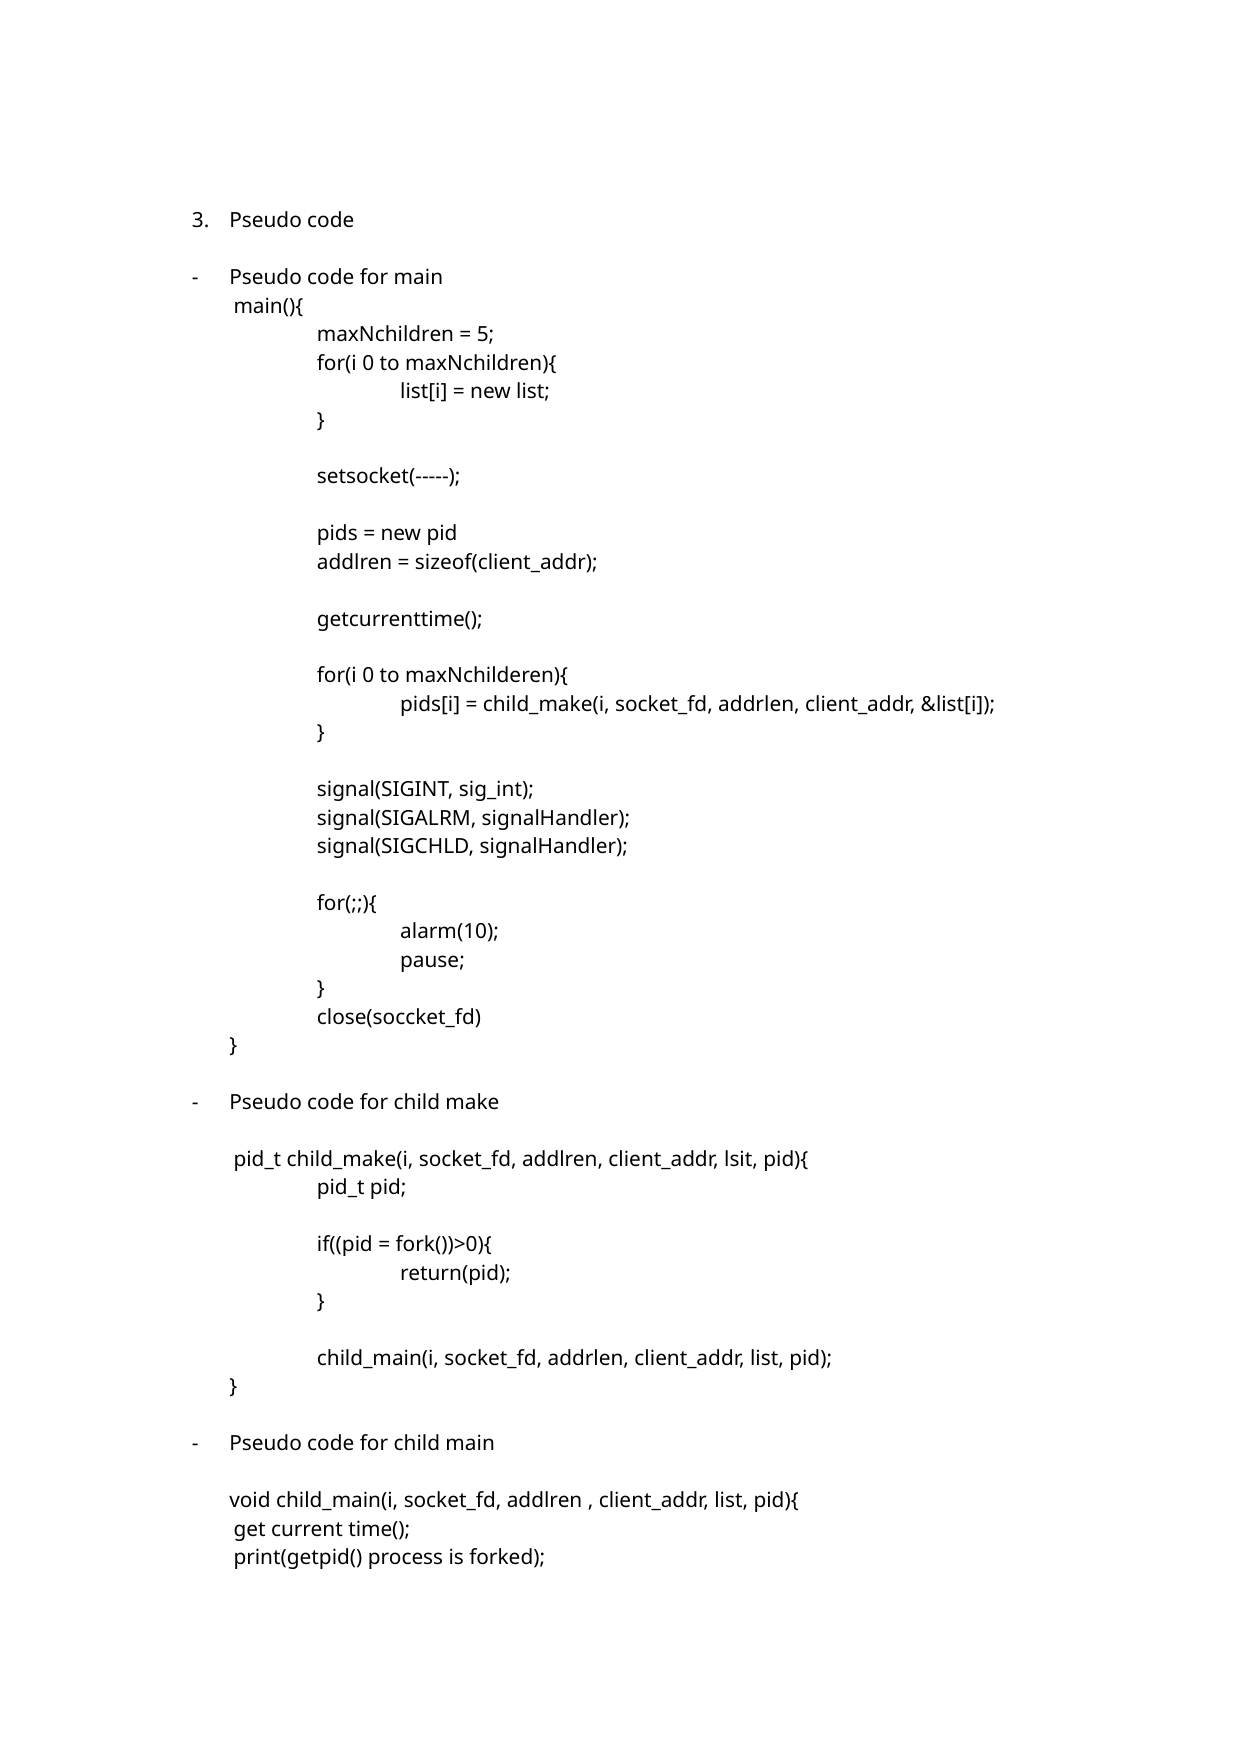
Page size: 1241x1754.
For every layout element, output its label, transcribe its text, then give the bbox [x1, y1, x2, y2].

list signal(SIGINT, sig_int); [233, 774, 1090, 803]
list Pseudo code for child main [192, 1428, 1090, 1457]
list for(;;){ [233, 888, 1090, 917]
list return(pid); [233, 1258, 1090, 1286]
list setsocket(-----); [233, 462, 1090, 490]
list } [233, 973, 1090, 1002]
list main(){ [233, 291, 1090, 319]
list pids[i] = child_make(i, socket_fd, addrlen, client_addr, &list[i]); [233, 689, 1090, 717]
list close(soccket_fd) [233, 1002, 1090, 1030]
text print(getpid() process is forked); [229, 1542, 1090, 1571]
list } [233, 717, 1090, 746]
list signal(SIGALRM, signalHandler); [233, 803, 1090, 831]
text void child_main(i, socket_fd, addlren , client_addr, list, pid){ [229, 1485, 1090, 1514]
list } [233, 405, 1090, 433]
list alarm(10); [233, 917, 1090, 945]
list getcurrenttime(); [233, 604, 1090, 632]
text get current time(); [229, 1514, 1090, 1542]
list signal(SIGCHLD, signalHandler); [233, 831, 1090, 860]
list Pseudo code for main [192, 262, 1090, 291]
list } [229, 1372, 1090, 1400]
list child_main(i, socket_fd, addrlen, client_addr, list, pid); [233, 1343, 1090, 1372]
list } [229, 1030, 1090, 1059]
list pid_t pid; [233, 1172, 1090, 1201]
list for(i 0 to maxNchildren){ [233, 348, 1090, 376]
list if((pid = fork())>0){ [233, 1229, 1090, 1258]
list pids = new pid [233, 518, 1090, 547]
list pause; [233, 945, 1090, 973]
list pid_t child_make(i, socket_fd, addlren, client_addr, lsit, pid){ [233, 1144, 1090, 1172]
list list[i] = new list; [233, 376, 1090, 405]
list Pseudo code [192, 206, 1090, 234]
list Pseudo code for child make [192, 1087, 1090, 1116]
list maxNchildren = 5; [233, 319, 1090, 348]
list addlren = sizeof(client_addr); [233, 547, 1090, 575]
list } [233, 1286, 1090, 1315]
list for(i 0 to maxNchilderen){ [233, 661, 1090, 689]
